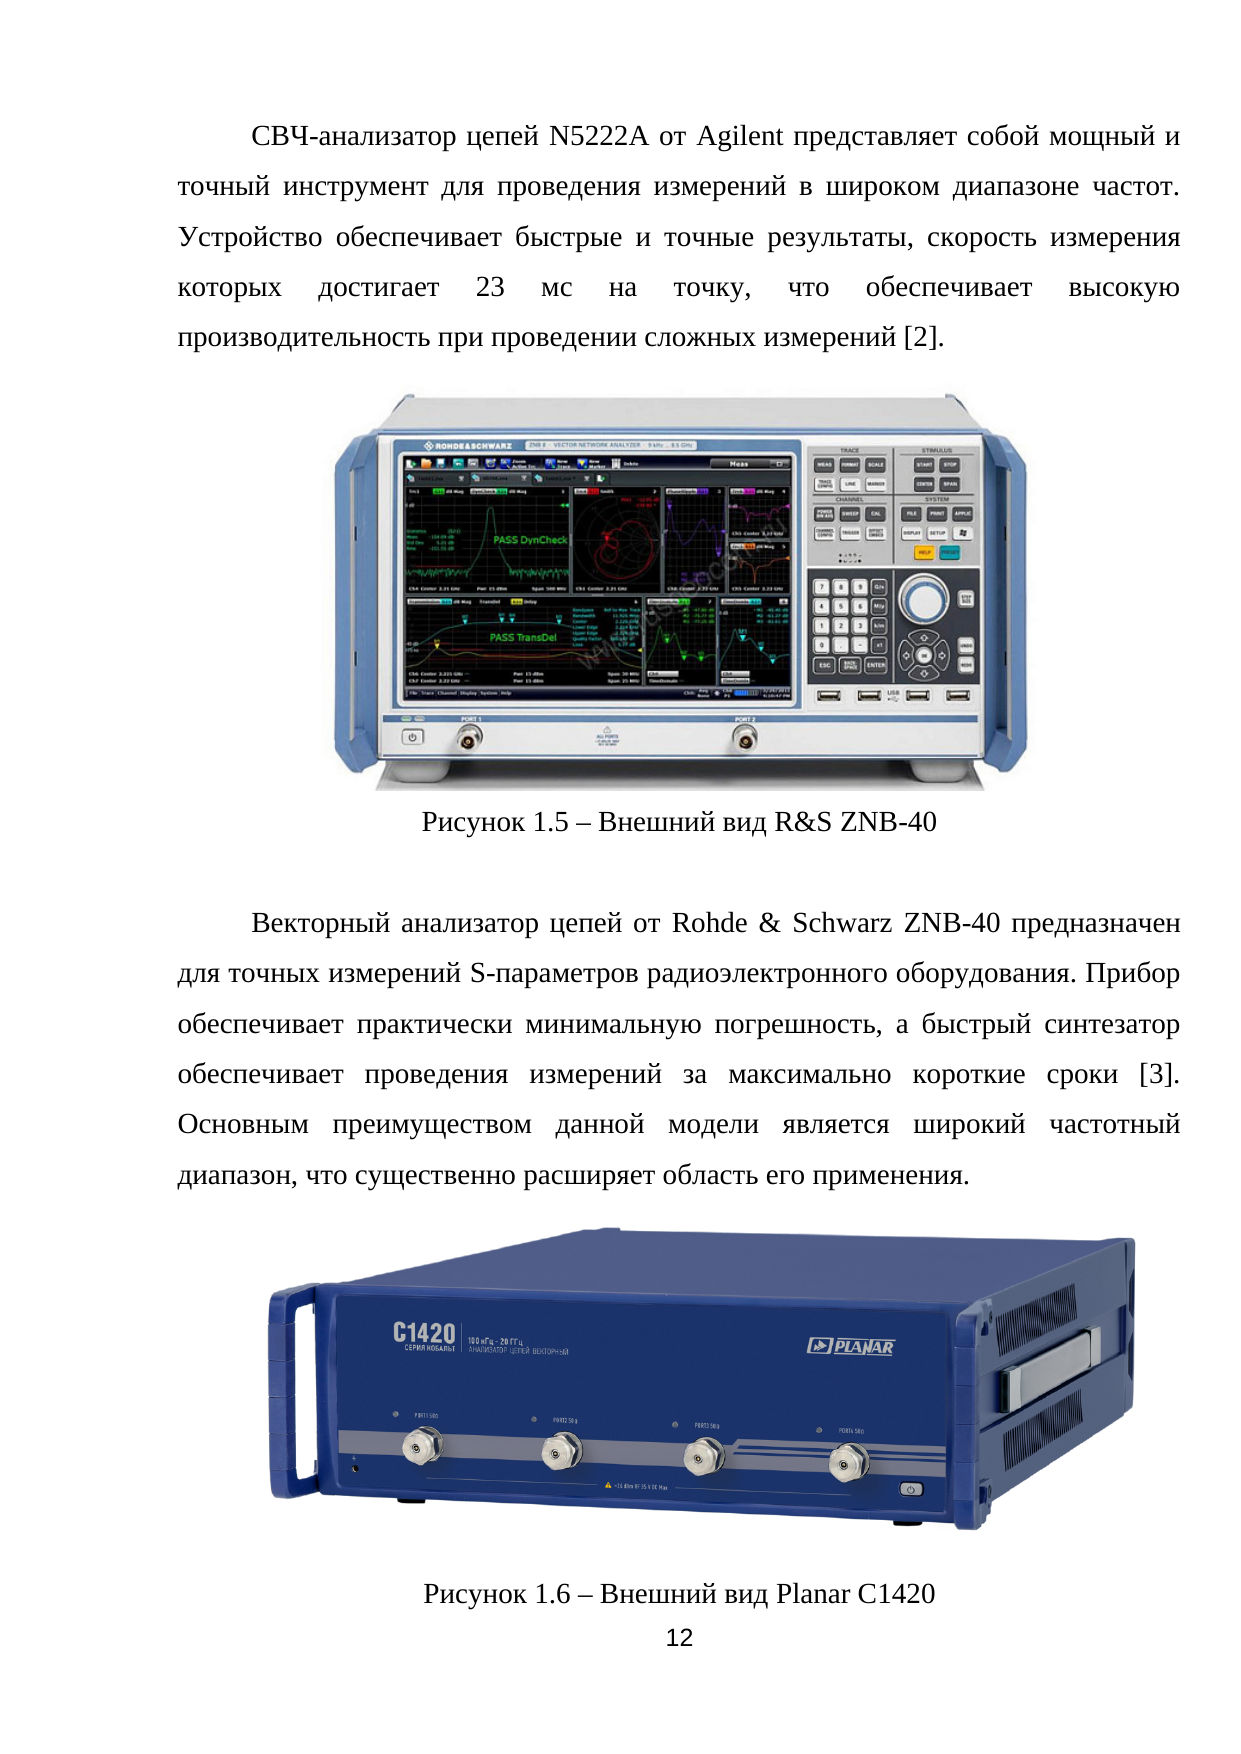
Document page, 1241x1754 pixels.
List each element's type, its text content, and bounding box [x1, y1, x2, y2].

list Рисунок 1.6 – Внешний вид Planar C1420 [177, 1576, 1181, 1610]
list СВЧ-анализатор цепей N5222A от Agilent представляет собой мощный и точный инструмент для проведения измерений в широком диапазоне частот. Устройство обеспечивает быстрые и точные результаты, скорость измерения которых достигает 23 мс на точку, что обеспечивает высокую производительность при проведении сложных измерений [2]. [177, 118, 1181, 353]
list Векторный анализатор цепей от Rohde & Schwarz ZNB-40 предназначен для точных измерений S-параметров радиоэлектронного оборудования. Прибор обеспечивает практически минимальную погрешность, а быстрый синтезатор обеспечивает проведения измерений за максимально короткие сроки [3]. Основным преимуществом данной модели является широкий частотный диапазон, что существенно расширяет область его применения. [177, 905, 1181, 1190]
picture [177, 1207, 1182, 1562]
list Рисунок 1.5 – Внешний вид R&S ZNB-40 [177, 804, 1181, 838]
picture [297, 369, 1061, 791]
